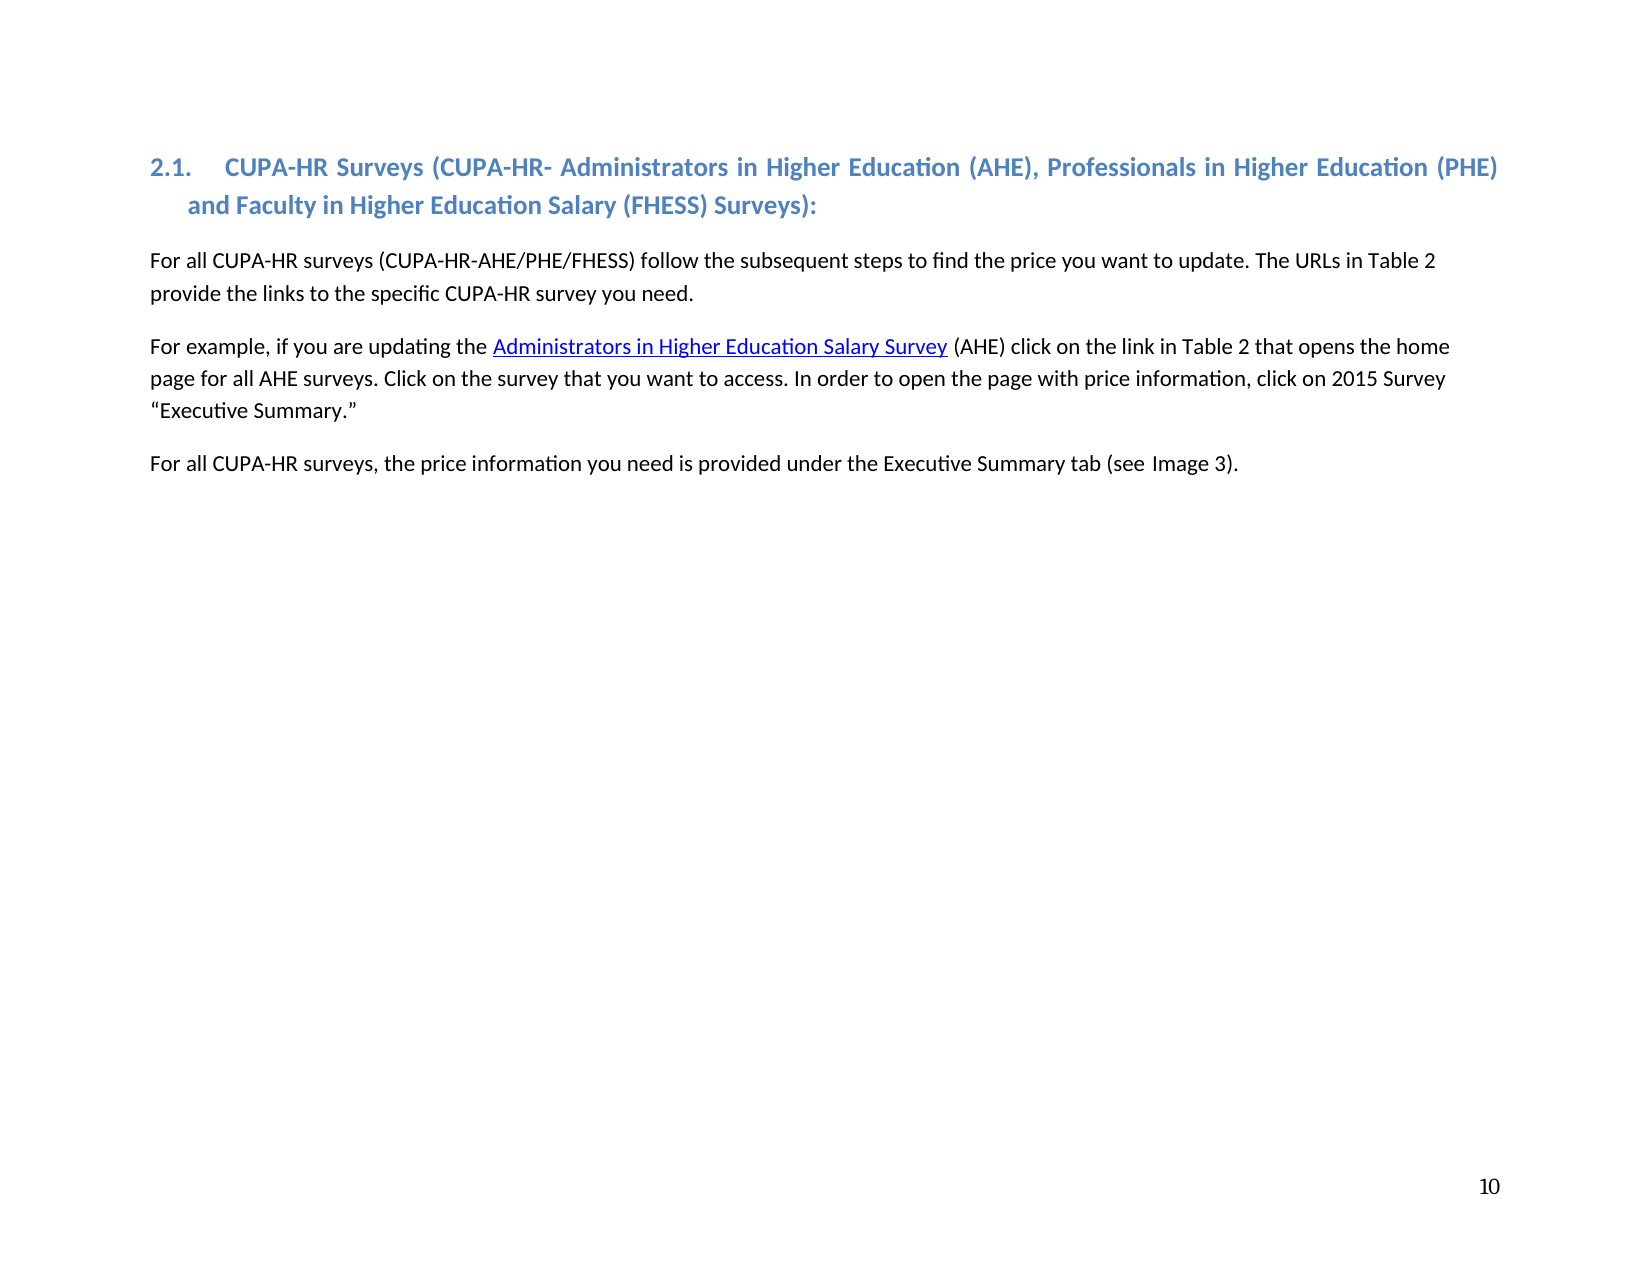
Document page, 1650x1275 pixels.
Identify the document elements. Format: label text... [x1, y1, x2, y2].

text For all CUPA-HR surveys (CUPA-HR-AHE/PHE/FHESS) follow the subsequent steps to find the price you want to update. The URLs in Table 2 provide the links to the specific CUPA-HR survey you need. [150, 247, 1500, 307]
text For all CUPA-HR surveys, the price information you need is provided under the Executive Summary tab (see Image 3). [150, 449, 1500, 477]
text For example, if you are updating the Administrators in Higher Education Salary Survey (AHE) click on the link in Table 2 that opens the home page for all AHE surveys. Click on the survey that you want to access. In order to open the page with price information, click on 2015 Survey “Executive Summary.” [150, 332, 1500, 424]
text CUPA-HR Surveys (CUPA-HR- Administrators in Higher Education (AHE), Professionals in Higher Education (PHE) and Faculty in Higher Education Salary (FHESS) Surveys): [150, 150, 1500, 221]
